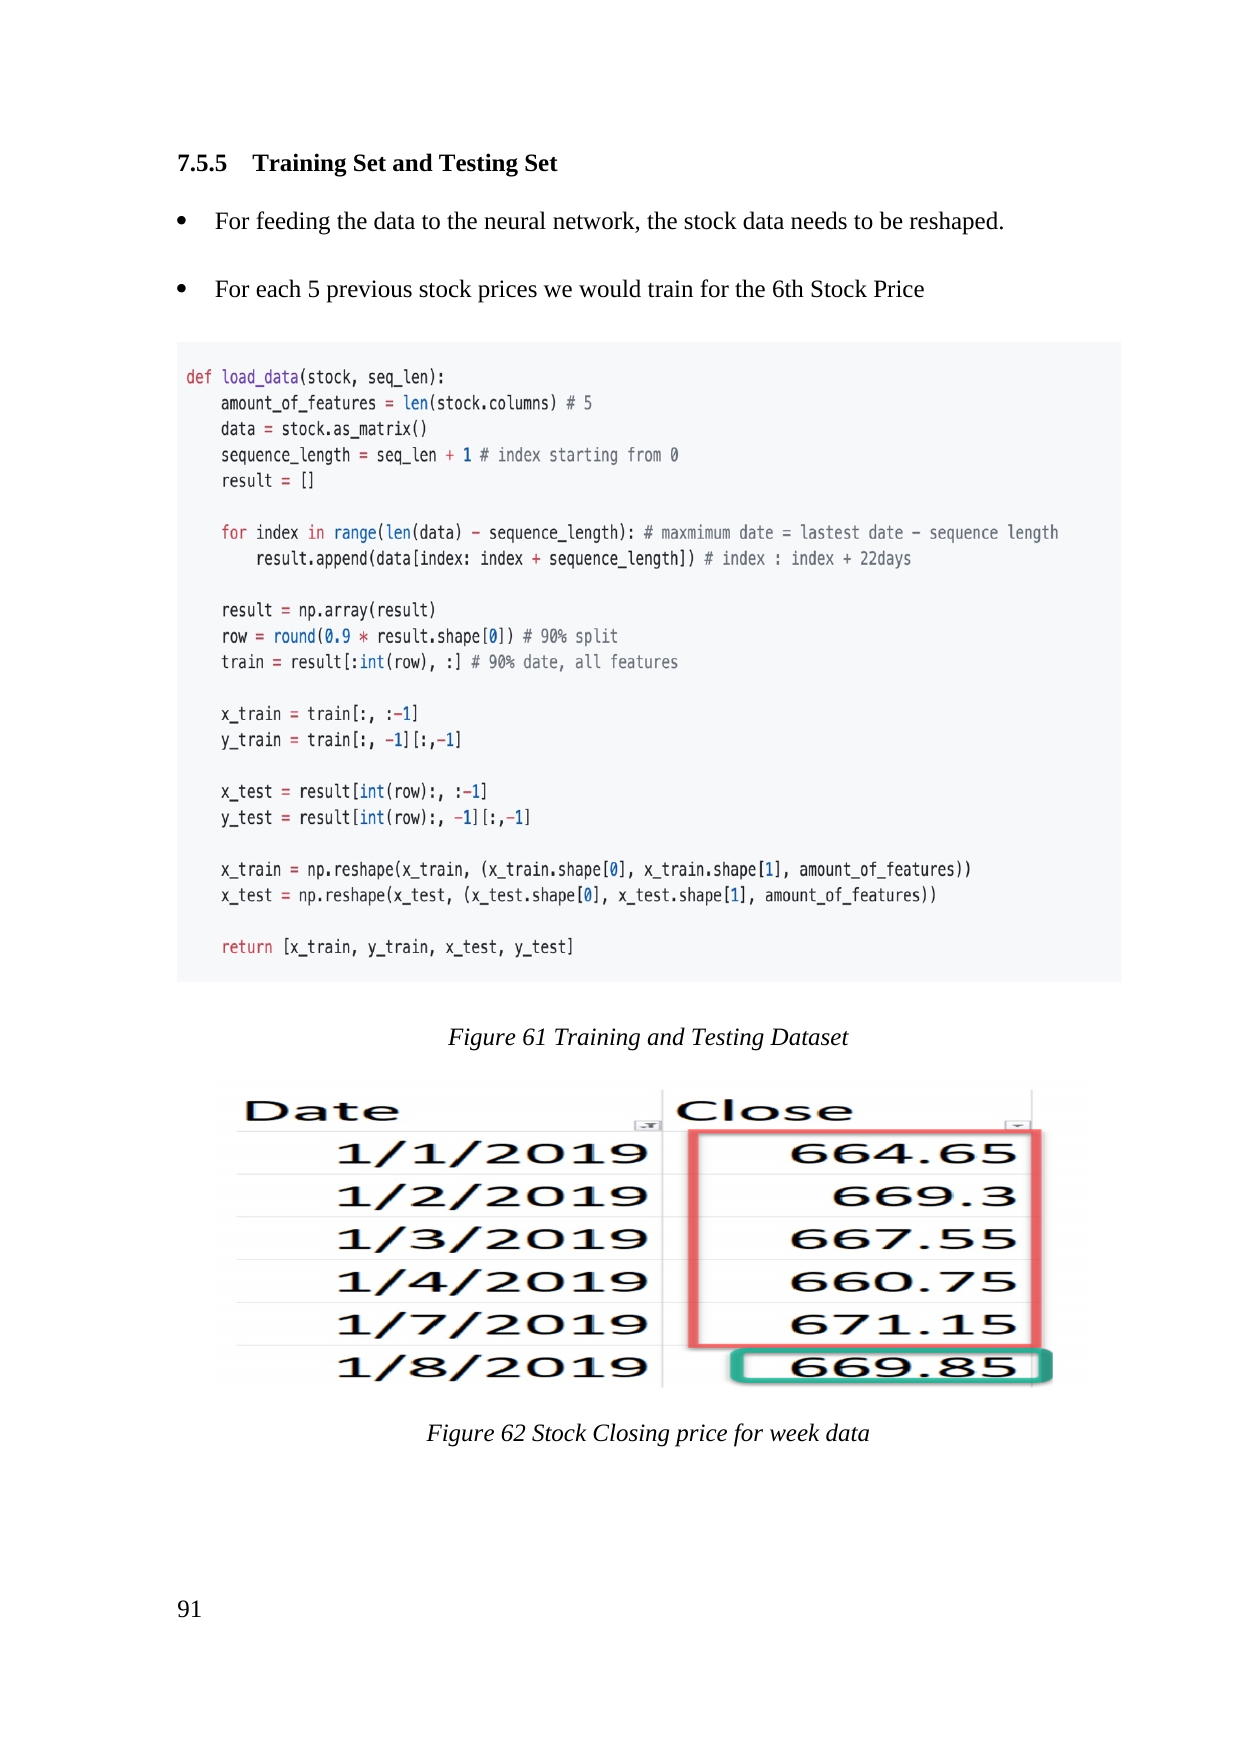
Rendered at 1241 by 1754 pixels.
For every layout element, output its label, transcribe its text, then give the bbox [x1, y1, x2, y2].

subtitle Training Set and Testing Set [177, 148, 1122, 177]
list For feeding the data to the neural network, the stock data needs to be reshaped. [177, 206, 1122, 235]
list For each 5 previous stock prices we would train for the 6th Stock Price [177, 274, 1122, 303]
text Figure 61 Training and Testing Dataset [177, 1022, 1122, 1051]
text Figure 62 Stock Closing price for week data [177, 1418, 1122, 1446]
picture [177, 342, 1122, 983]
picture [210, 1080, 1089, 1389]
